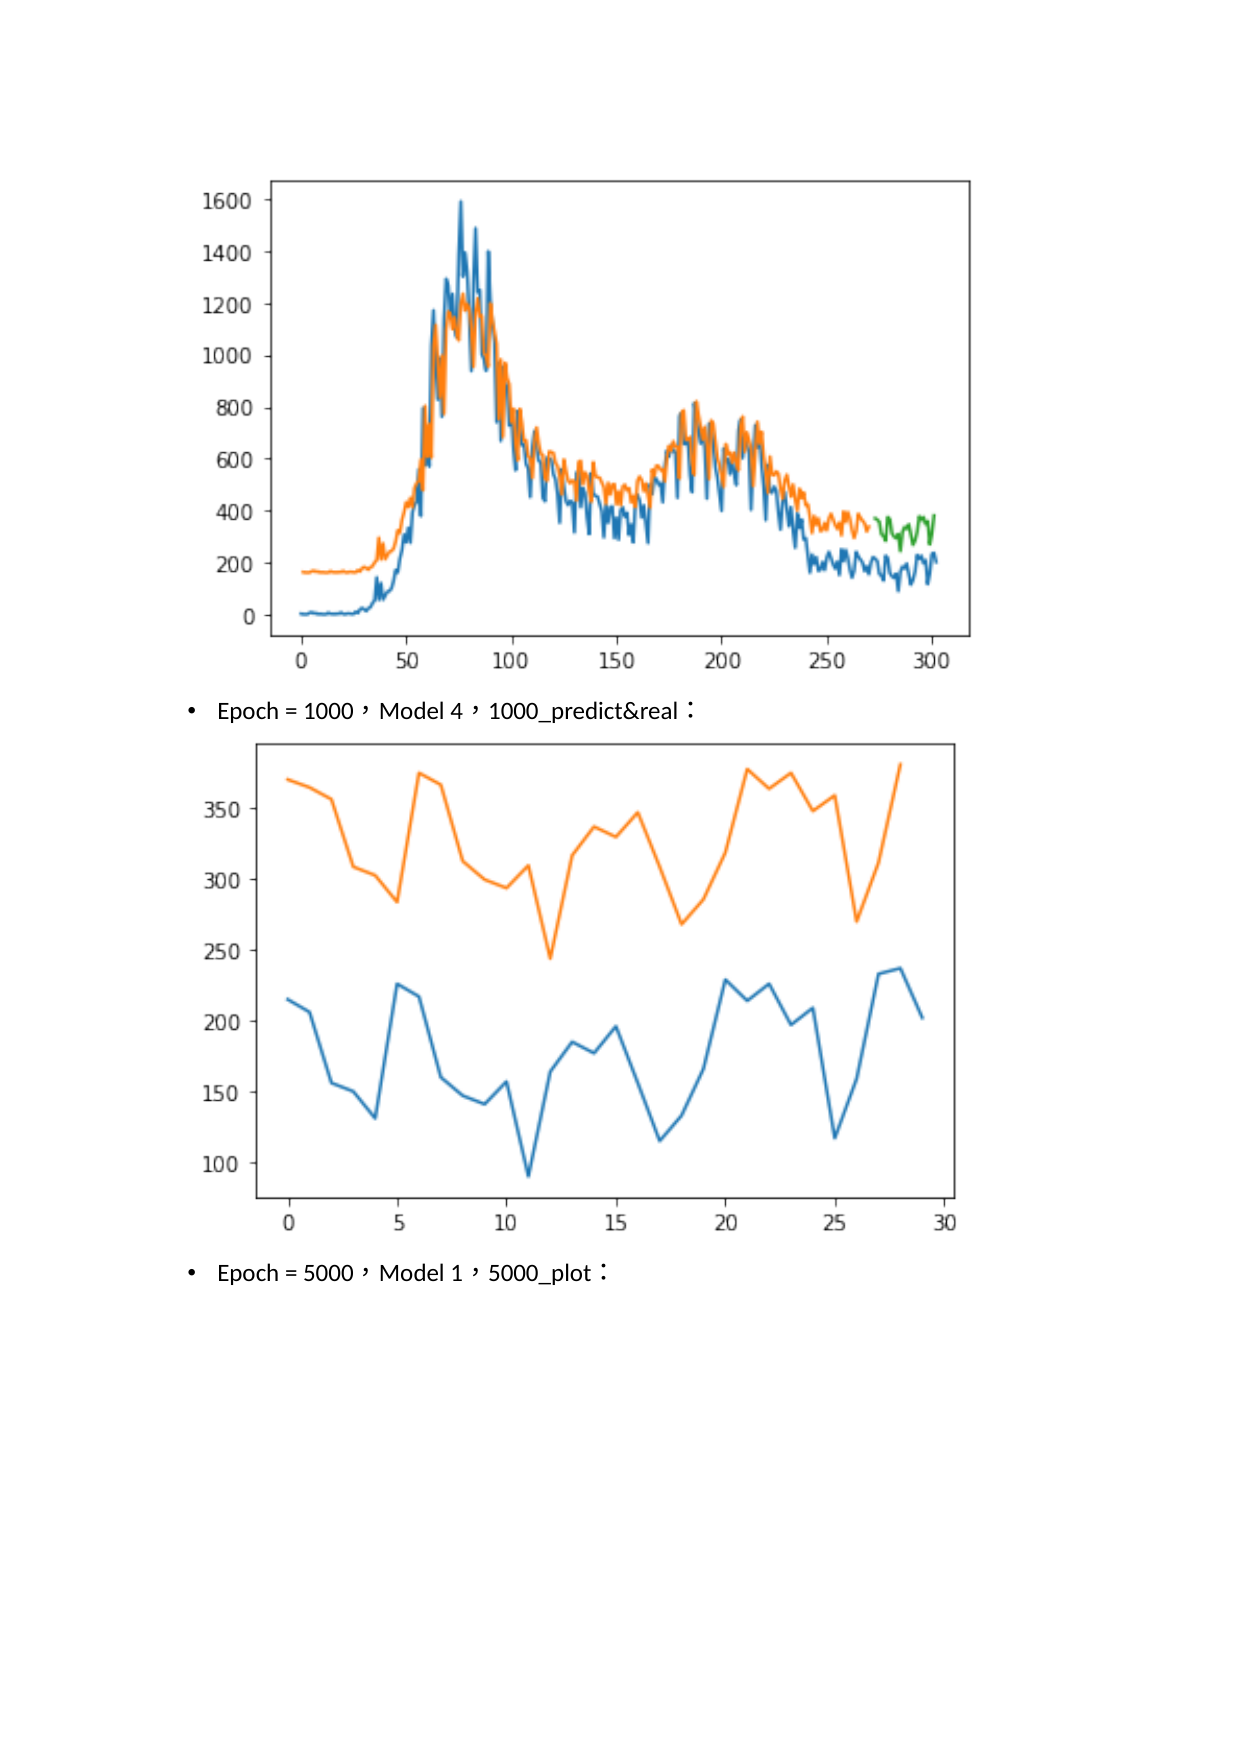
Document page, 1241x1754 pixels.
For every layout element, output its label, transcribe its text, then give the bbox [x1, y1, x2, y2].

picture [187, 731, 971, 1248]
list Epoch = 5000，Model 1，5000_plot： [187, 1252, 1053, 1289]
picture [187, 168, 982, 686]
list Epoch = 1000，Model 4，1000_predict&real： [187, 689, 1053, 727]
